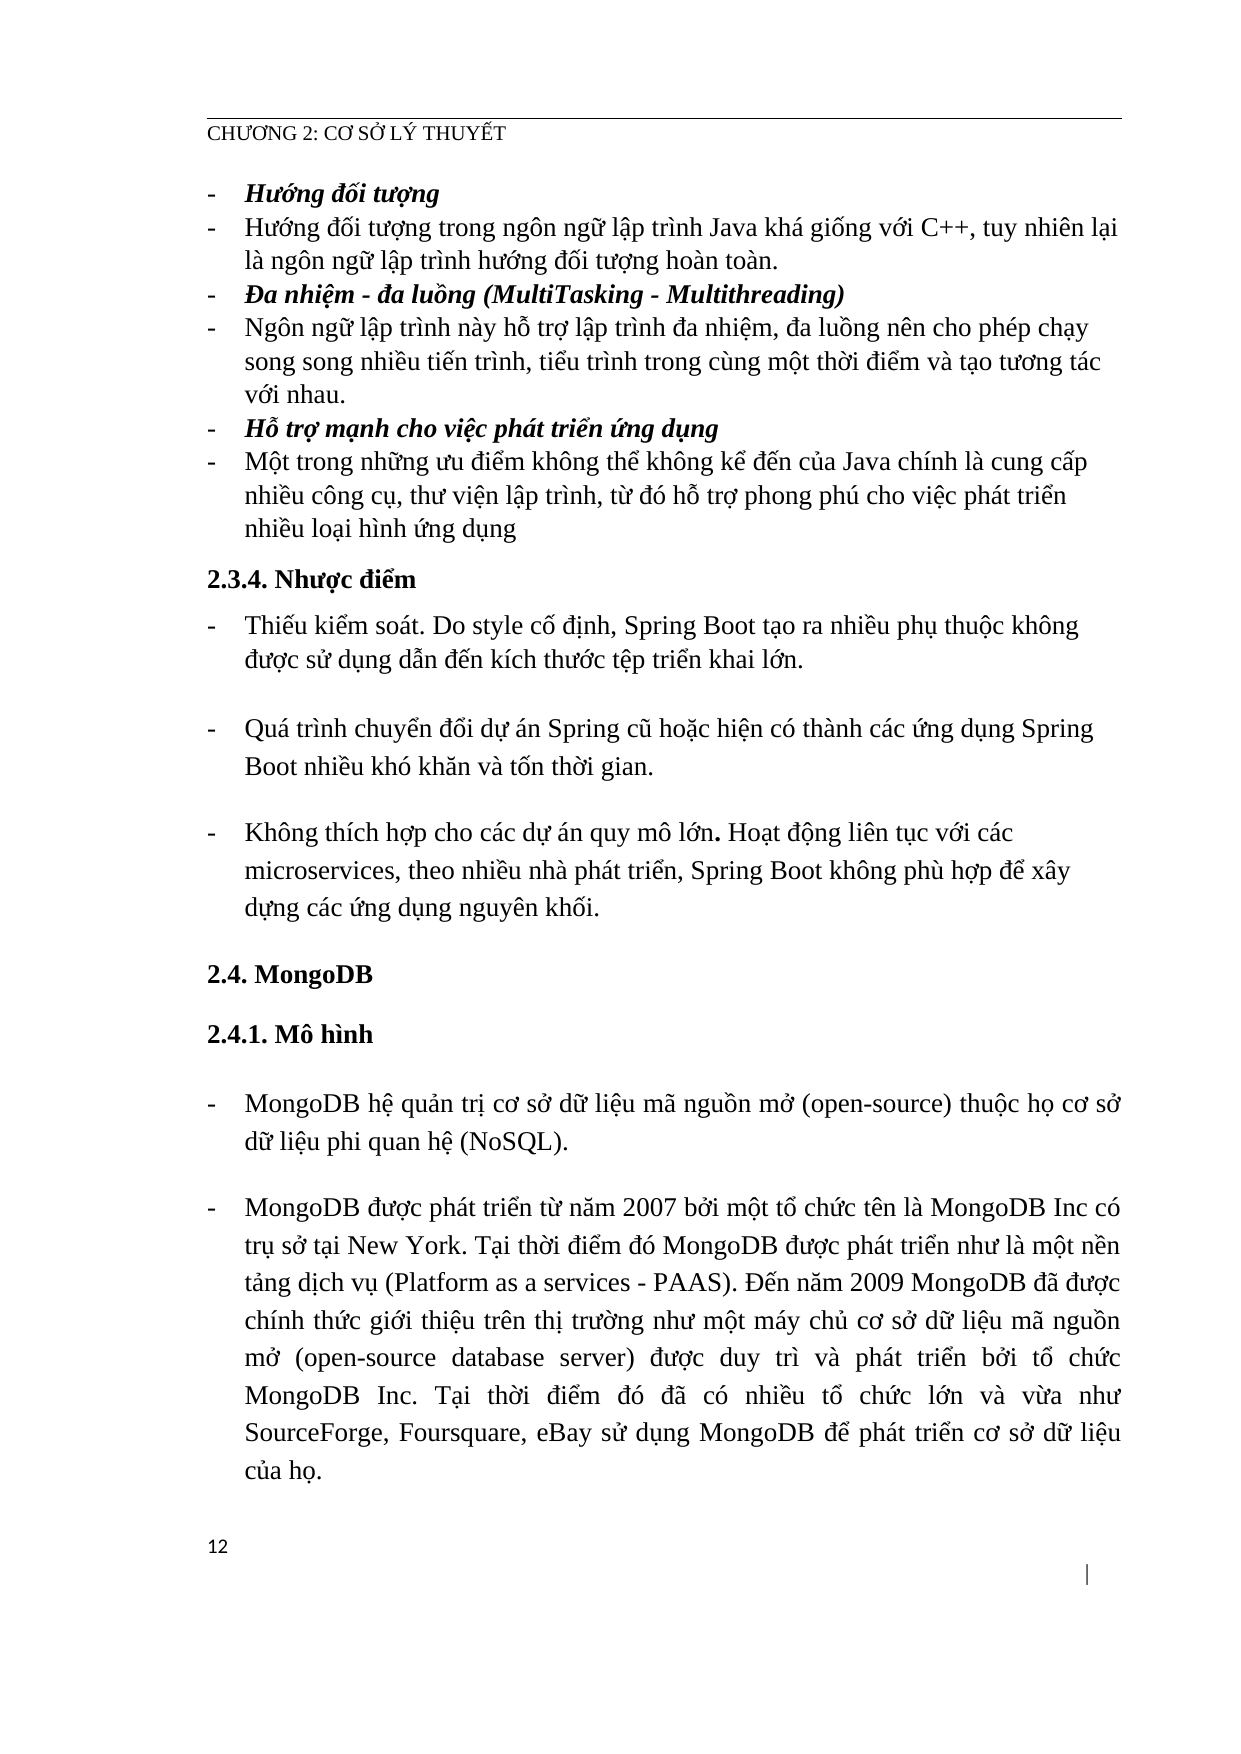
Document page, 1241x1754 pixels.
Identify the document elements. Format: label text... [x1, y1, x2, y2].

list Quá trình chuyển đổi dự án Spring cũ hoặc hiện có thành các ứng dụng Spring Boot nhiều khó khăn và tốn thời gian. [207, 706, 1122, 781]
subtitle 2.3.4. Nhược điểm [207, 563, 1122, 594]
list Ngôn ngữ lập trình này hỗ trợ lập trình đa nhiệm, đa luồng nên cho phép chạy song song nhiều tiến trình, tiểu trình trong cùng một thời điểm và tạo tương tác với nhau. [207, 311, 1122, 409]
list Hướng đối tượng trong ngôn ngữ lập trình Java khá giống với C++, tuy nhiên lại là ngôn ngữ lập trình hướng đối tượng hoàn toàn. [207, 211, 1122, 275]
subtitle 2.4.1. Mô hình [207, 1018, 1122, 1049]
list Đa nhiệm - đa luồng (MultiTasking - Multithreading) [207, 278, 1122, 309]
list MongoDB hệ quản trị cơ sở dữ liệu mã nguồn mở (open-source) thuộc họ cơ sở dữ liệu phi quan hệ (NoSQL). [207, 1081, 1122, 1156]
list Thiếu kiểm soát. Do style cố định, Spring Boot tạo ra nhiều phụ thuộc không được sử dụng dẫn đến kích thước tệp triển khai lớn. [207, 609, 1122, 674]
list MongoDB được phát triển từ năm 2007 bởi một tổ chức tên là MongoDB Inc có trụ sở tại New York. Tại thời điểm đó MongoDB được phát triển như là một nền tảng dịch vụ (Platform as a services - PAAS). Đến năm 2009 MongoDB đã được chính thức giới thiệu trên thị trường như một máy chủ cơ sở dữ liệu mã nguồn mở (open-source database server) được duy trì và phát triển bởi tổ chức MongoDB Inc. Tại thời điểm đó đã có nhiều tổ chức lớn và vừa như SourceForge, Foursquare, eBay sử dụng MongoDB để phát triển cơ sở dữ liệu của họ. [207, 1185, 1122, 1485]
list Hỗ trợ mạnh cho việc phát triển ứng dụng [207, 412, 1122, 443]
list Hướng đối tượng [207, 177, 1122, 208]
text 2.4. MongoDB [207, 952, 1122, 989]
list Không thích hợp cho các dự án quy mô lớn. Hoạt động liên tục với các microservices, theo nhiều nhà phát triển, Spring Boot không phù hợp để xây dựng các ứng dụng nguyên khối. [207, 810, 1122, 922]
list Một trong những ưu điểm không thể không kể đến của Java chính là cung cấp nhiều công cụ, thư viện lập trình, từ đó hỗ trợ phong phú cho việc phát triển nhiều loại hình ứng dụng [207, 446, 1122, 544]
